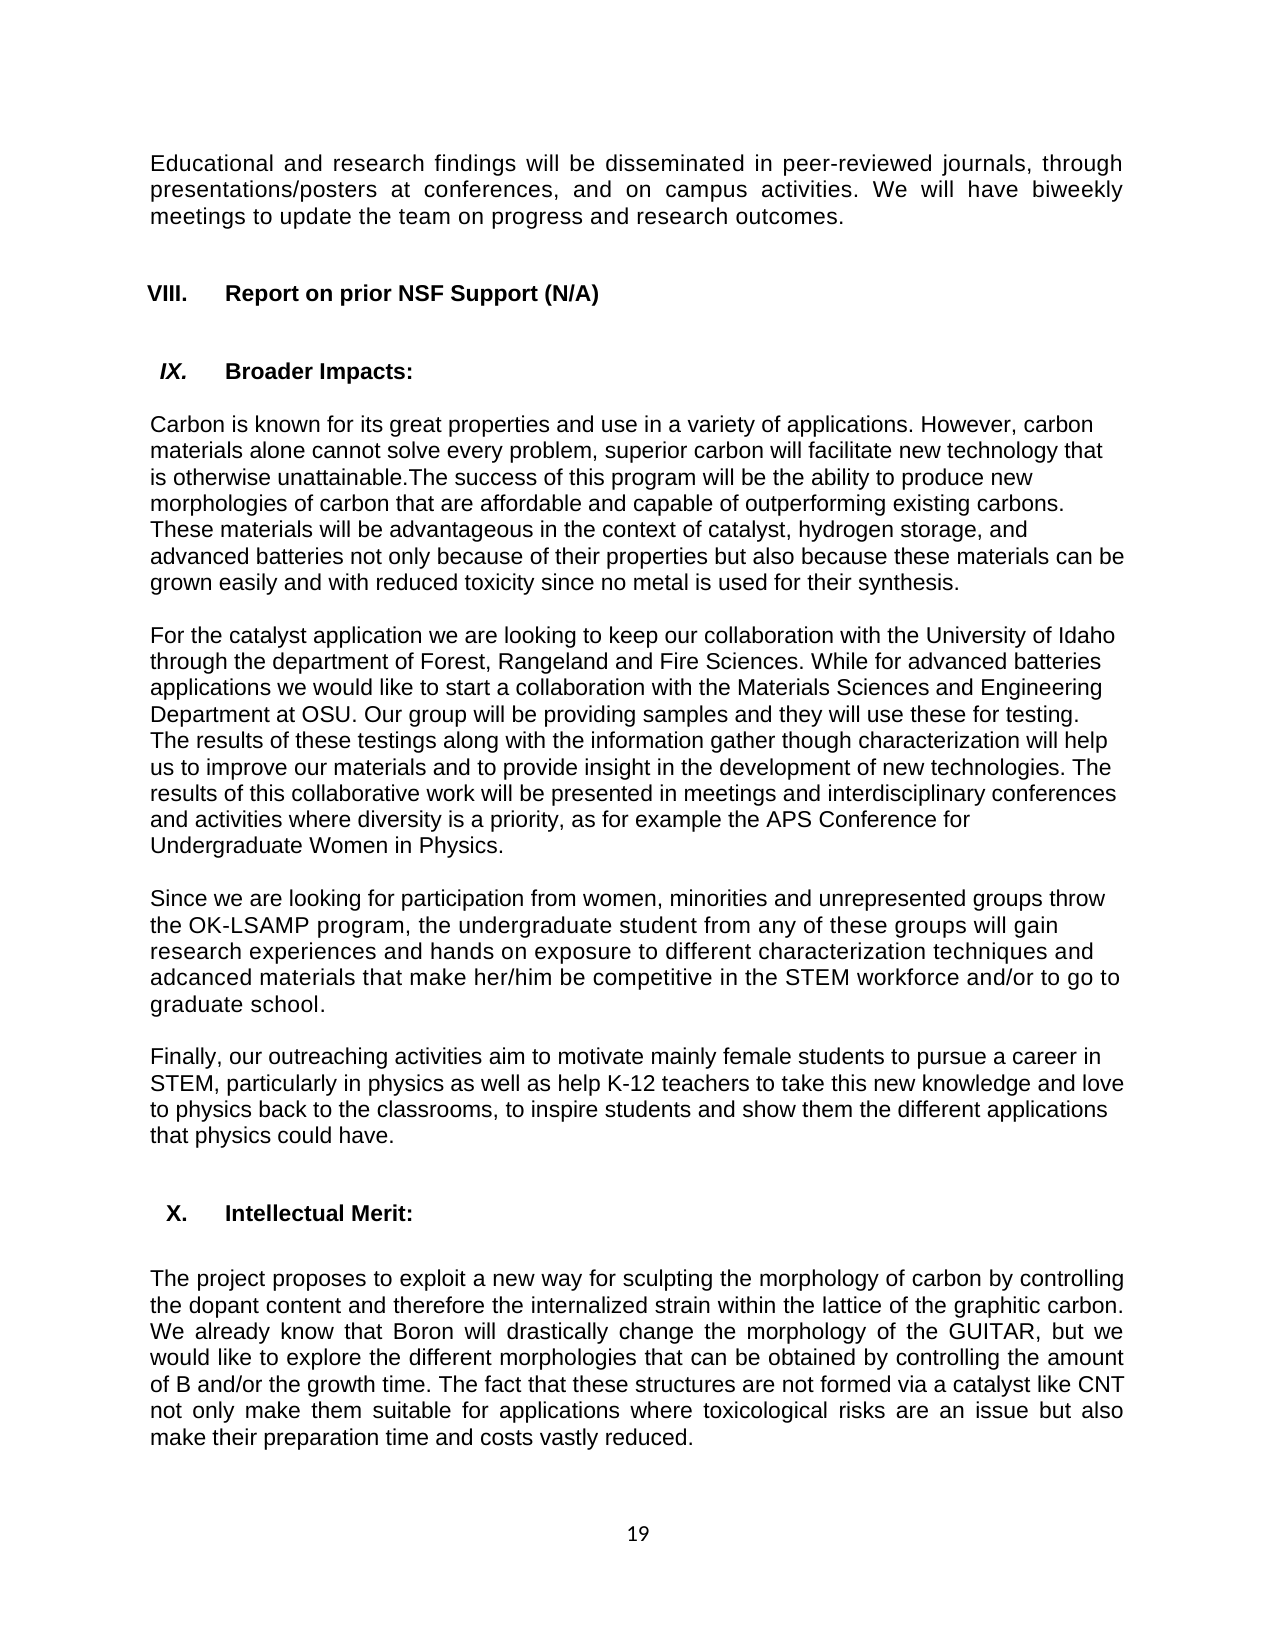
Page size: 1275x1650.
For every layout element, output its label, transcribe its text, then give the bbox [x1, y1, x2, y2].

text Educational and research findings will be disseminated in peer-reviewed journals, through presentations/posters at conferences, and on campus activities. We will have biweekly meetings to update the team on progress and research outcomes. [150, 150, 1125, 229]
text For the catalyst application we are looking to keep our collaboration with the University of Idaho through the department of Forest, Rangeland and Fire Sciences. While for advanced batteries applications we would like to start a collaboration with the Materials Sciences and Engineering Department at OSU. Our group will be providing samples and they will use these for testing. The results of these testings along with the information gather though characterization will help us to improve our materials and to provide insight in the development of new technologies. The results of this collaborative work will be presented in meetings and interdisciplinary conferences and activities where diversity is a priority, as for example the APS Conference for Undergraduate Women in Physics. [150, 622, 1125, 859]
subtitle Broader Impacts: [187, 358, 1125, 384]
subtitle Intellectual Merit: [187, 1200, 1125, 1226]
text Finally, our outreaching activities aim to motivate mainly female students to pursue a career in STEM, particularly in physics as well as help K-12 teachers to take this new knowledge and love to physics back to the classrooms, to inspire students and show them the different applications that physics could have. [150, 1043, 1125, 1149]
text The project proposes to exploit a new way for sculpting the morphology of carbon by controlling the dopant content and therefore the internalized strain within the lattice of the graphitic carbon. We already know that Boron will drastically change the morphology of the GUITAR, but we would like to explore the different morphologies that can be obtained by controlling the amount of B and/or the growth time. The fact that these structures are not formed via a catalyst like CNT not only make them suitable for applications where toxicological risks are an issue but also make their preparation time and costs vastly reduced. [150, 1265, 1125, 1450]
text Carbon is known for its great properties and use in a variety of applications. However, carbon materials alone cannot solve every problem, superior carbon will facilitate new technology that is otherwise unattainable.The success of this program will be the ability to produce new morphologies of carbon that are affordable and capable of outperforming existing carbons. These materials will be advantageous in the context of catalyst, hydrogen storage, and advanced batteries not only because of their properties but also because these materials can be grown easily and with reduced toxicity since no metal is used for their synthesis. [150, 411, 1125, 595]
text Since we are looking for participation from women, minorities and unrepresented groups throw the OK-LSAMP program, the undergraduate student from any of these groups will gain research experiences and hands on exposure to different characterization techniques and adcanced materials that make her/him be competitive in the STEM workforce and/or to go to graduate school. [150, 885, 1125, 1017]
subtitle Report on prior NSF Support (N/A) [187, 280, 1125, 307]
